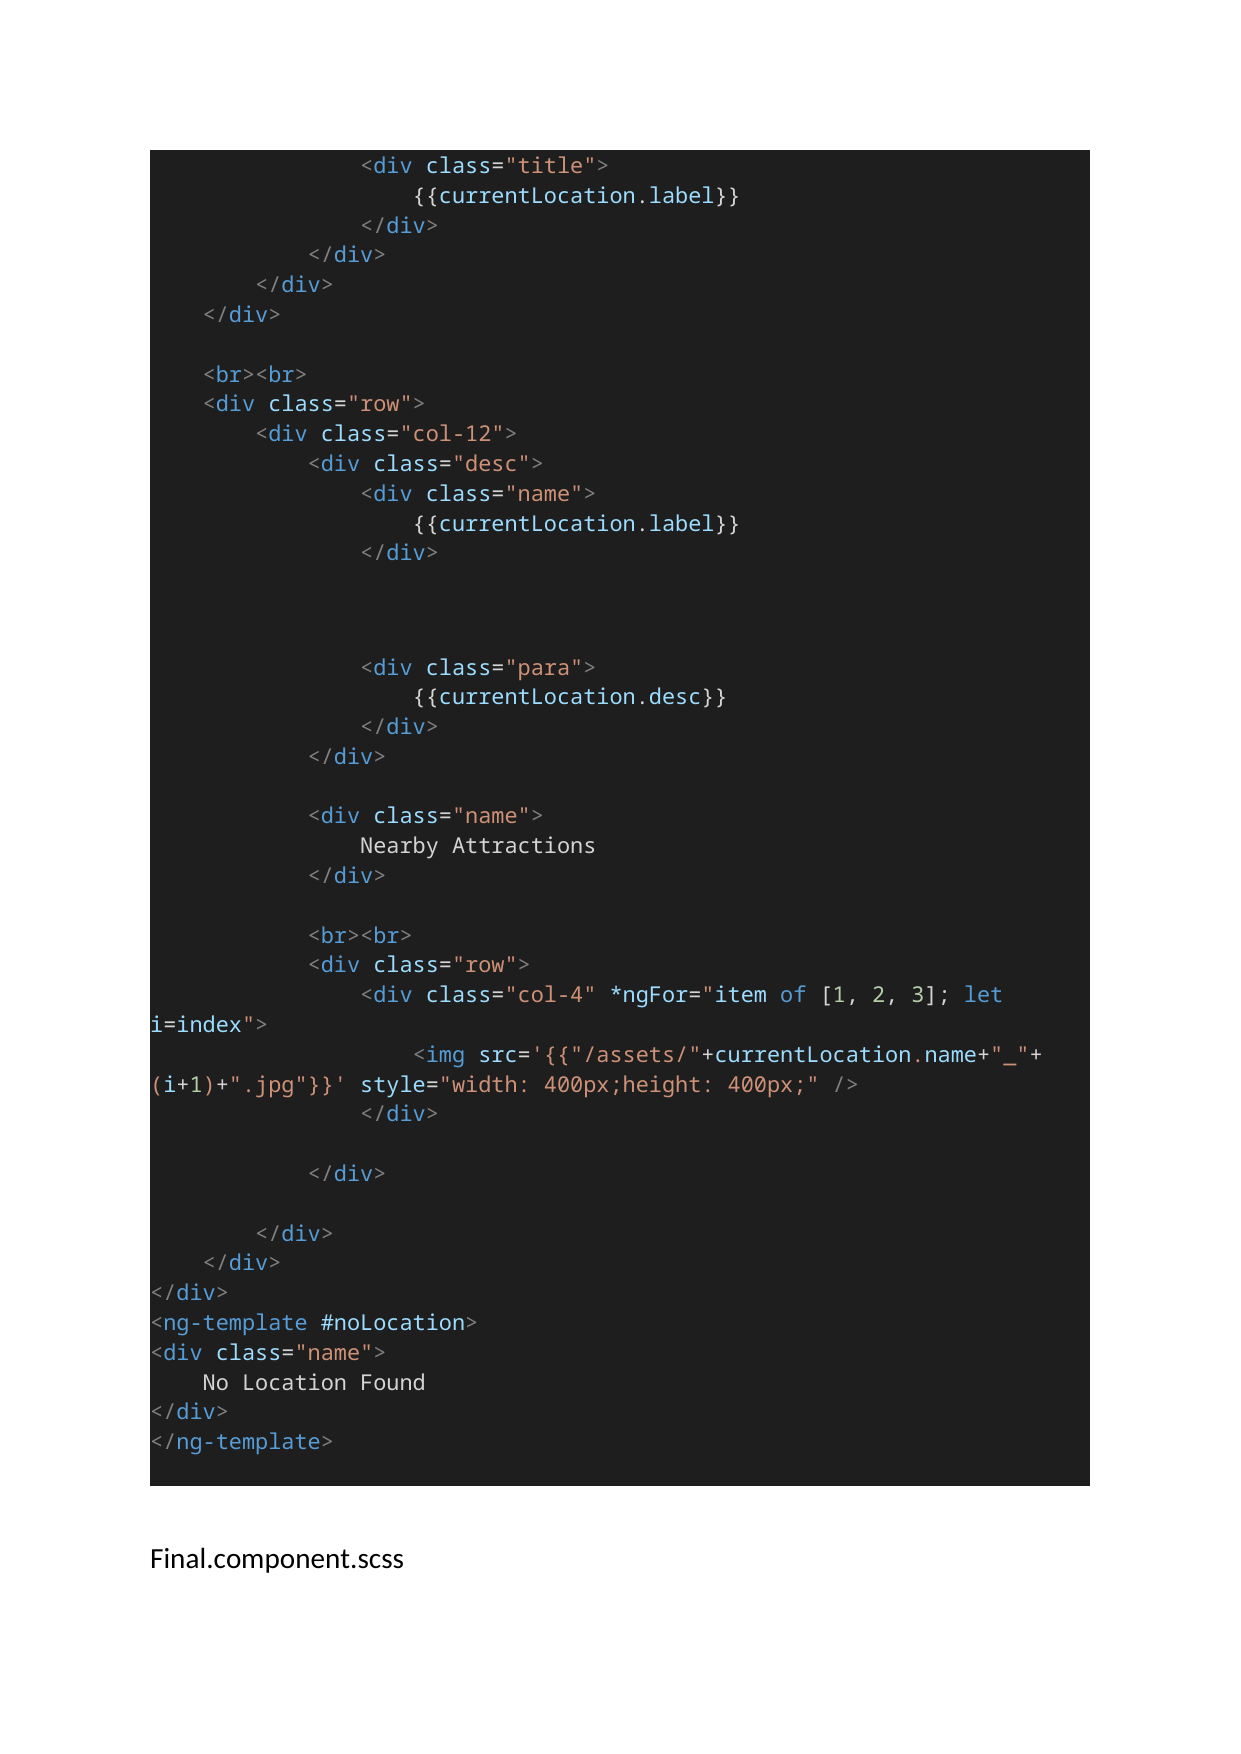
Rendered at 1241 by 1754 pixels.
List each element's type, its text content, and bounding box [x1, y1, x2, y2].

text {{currentLocation.label}} [150, 180, 1090, 209]
text </div> [150, 269, 1090, 299]
text <ng-template #noLocation> [150, 1307, 1090, 1337]
text <br><br> [150, 920, 1090, 949]
text <div class="row"> [150, 949, 1090, 979]
text <div class="row"> [150, 388, 1090, 418]
text </div> [150, 209, 1090, 239]
text {{currentLocation.label}} [150, 507, 1090, 537]
text </div> [150, 239, 1090, 269]
text </div> [150, 1158, 1090, 1188]
text </div> [150, 1218, 1090, 1247]
text Final.component.scss [150, 1540, 1090, 1576]
text <br><br> [150, 358, 1090, 388]
text <img src='{{"/assets/"+currentLocation.name+"_"+(i+1)+".jpg"}}' style="width: 400px;height: 400px;" /> [150, 1039, 1090, 1098]
text </div> [150, 711, 1090, 741]
text <div class="name"> [150, 801, 1090, 830]
text </div> [150, 1277, 1090, 1307]
text </div> [150, 537, 1090, 567]
text <div class="para"> [150, 652, 1090, 681]
text Nearby Attractions [150, 830, 1090, 860]
text <div class="title"> [150, 150, 1090, 180]
text </div> [150, 1247, 1090, 1277]
text </ng-template> [150, 1426, 1090, 1456]
text {{currentLocation.desc}} [150, 681, 1090, 711]
text <div class="col-4" *ngFor="item of [1, 2, 3]; let i=index"> [150, 979, 1090, 1039]
text </div> [150, 1396, 1090, 1426]
text </div> [150, 299, 1090, 329]
text <div class="name"> [150, 478, 1090, 507]
text </div> [150, 860, 1090, 890]
text </div> [150, 741, 1090, 771]
text <div class="desc"> [150, 448, 1090, 478]
text </div> [150, 1098, 1090, 1128]
text <div class="col-12"> [150, 418, 1090, 448]
text <div class="name"> [150, 1337, 1090, 1367]
text No Location Found [150, 1367, 1090, 1396]
